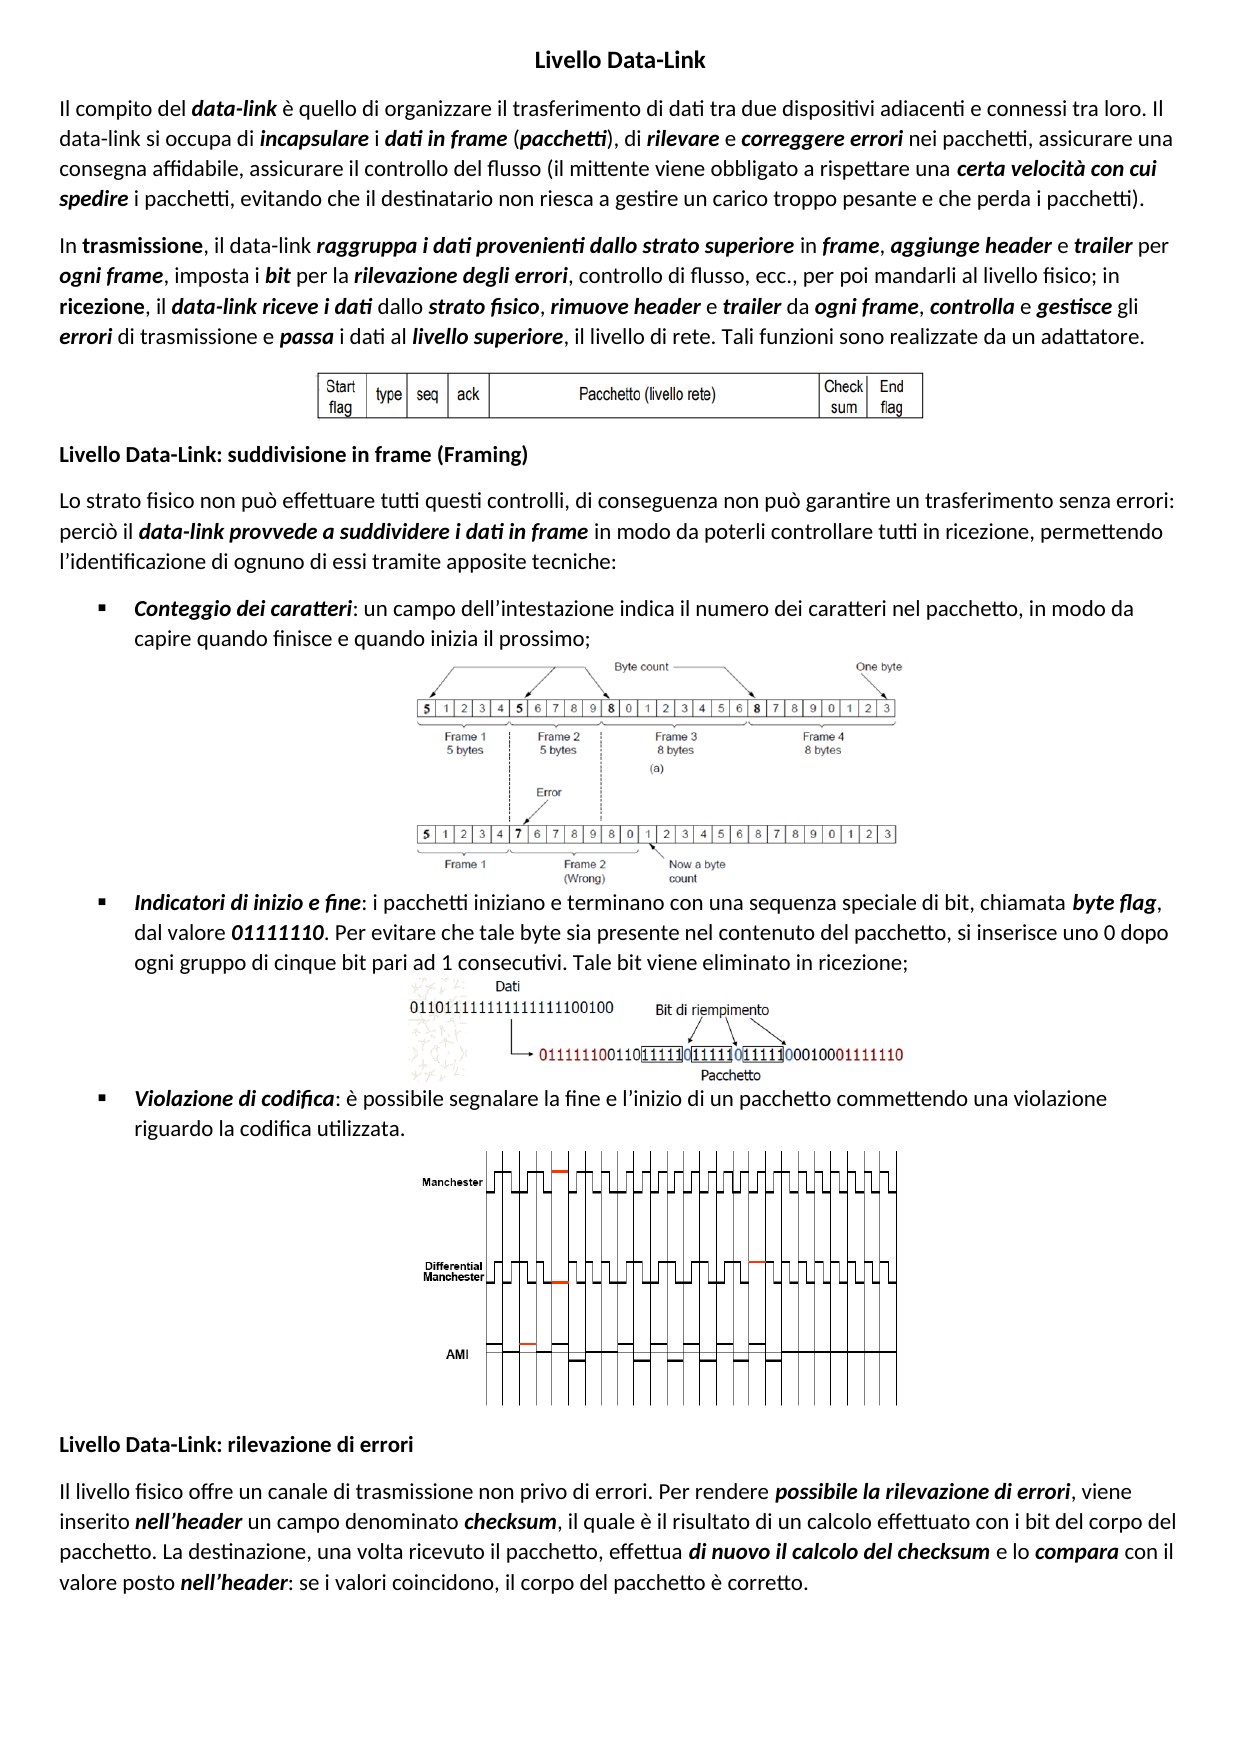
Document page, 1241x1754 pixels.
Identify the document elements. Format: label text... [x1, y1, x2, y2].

text Lo strato fisico non può effettuare tutti questi controlli, di conseguenza non può garantire un trasferimento senza errori: perciò il data-link provvede a suddividere i dati in frame in modo da poterli controllare tutti in ricezione, permettendo l’identificazione di ognuno di essi tramite apposite tecniche: [59, 487, 1181, 575]
text Livello Data-Link: suddivisione in frame (Framing) [59, 440, 1181, 468]
text Livello Data-Link [59, 44, 1181, 75]
picture [314, 368, 926, 421]
list Violazione di codifica: è possibile segnalare la fine e l’inizio di un pacchetto commettendo una violazione riguardo la codifica utilizzata. [97, 1084, 1181, 1142]
list Conteggio dei caratteri: un campo dell’intestazione indica il numero dei caratteri nel pacchetto, in modo da capire quando finisce e quando inizia il prossimo; [97, 594, 1181, 652]
text Il livello fisico offre un canale di trasmissione non privo di errori. Per rendere possibile la rilevazione di errori, viene inserito nell’header un campo denominato checksum, il quale è il risultato di un calcolo effettuato con i bit del corpo del pacchetto. La destinazione, una volta ricevuto il pacchetto, effettua di nuovo il calcolo del checksum e lo compara con il valore posto nell’header: se i valori coincidono, il corpo del pacchetto è corretto. [59, 1477, 1181, 1596]
text Il compito del data-link è quello di organizzare il trasferimento di dati tra due dispositivi adiacenti e connessi tra loro. Il data-link si occupa di incapsulare i dati in frame (pacchetti), di rilevare e correggere errori nei pacchetti, assicurare una consegna affidabile, assicurare il controllo del flusso (il mittente viene obbligato a rispettare una certa velocità con cui spedire i pacchetti, evitando che il destinatario non riesca a gestire un carico troppo pesante e che perda i pacchetti). [59, 94, 1181, 213]
list Indicatori di inizio e fine: i pacchetti iniziano e terminano con una sequenza speciale di bit, chiamata byte flag, dal valore 01111110. Per evitare che tale byte sia presente nel contenuto del pacchetto, si inserisce uno 0 dopo ogni gruppo di cinque bit pari ad 1 consecutivi. Tale bit viene eliminato in ricezione; [97, 888, 1181, 976]
picture [411, 654, 904, 886]
picture [408, 978, 907, 1082]
text In trasmissione, il data-link raggruppa i dati provenienti dallo strato superiore in frame, aggiunge header e trailer per ogni frame, imposta i bit per la rilevazione degli errori, controllo di flusso, ecc., per poi mandarli al livello fisico; in ricezione, il data-link riceve i dati dallo strato fisico, rimuove header e trailer da ogni frame, controlla e gestisce gli errori di trasmissione e passa i dati al livello superiore, il livello di rete. Tali funzioni sono realizzate da un adattatore. [59, 231, 1181, 350]
text Livello Data-Link: rilevazione di errori [59, 1430, 1181, 1458]
